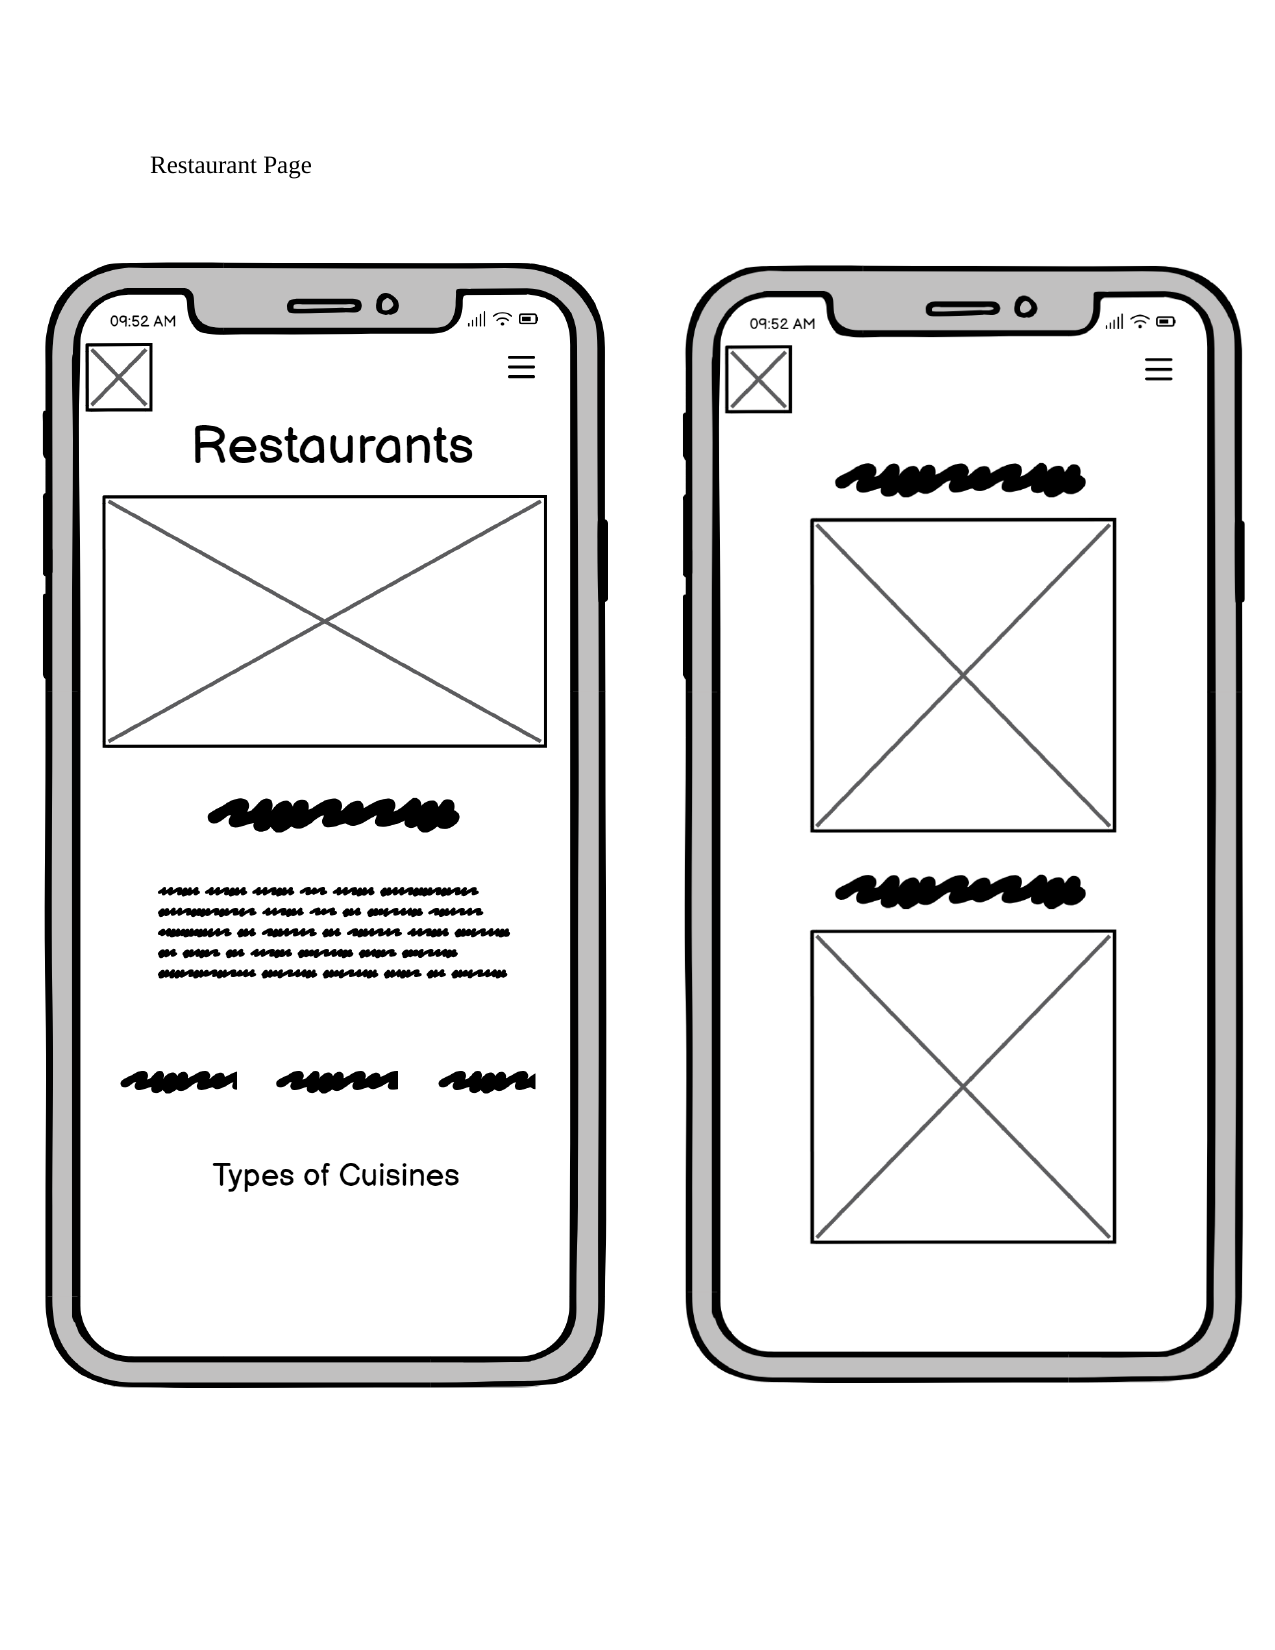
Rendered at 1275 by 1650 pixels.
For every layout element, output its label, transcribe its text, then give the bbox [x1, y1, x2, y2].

subtitle Restaurant Page [150, 150, 1125, 179]
picture [42, 262, 608, 1388]
picture [682, 265, 1245, 1383]
